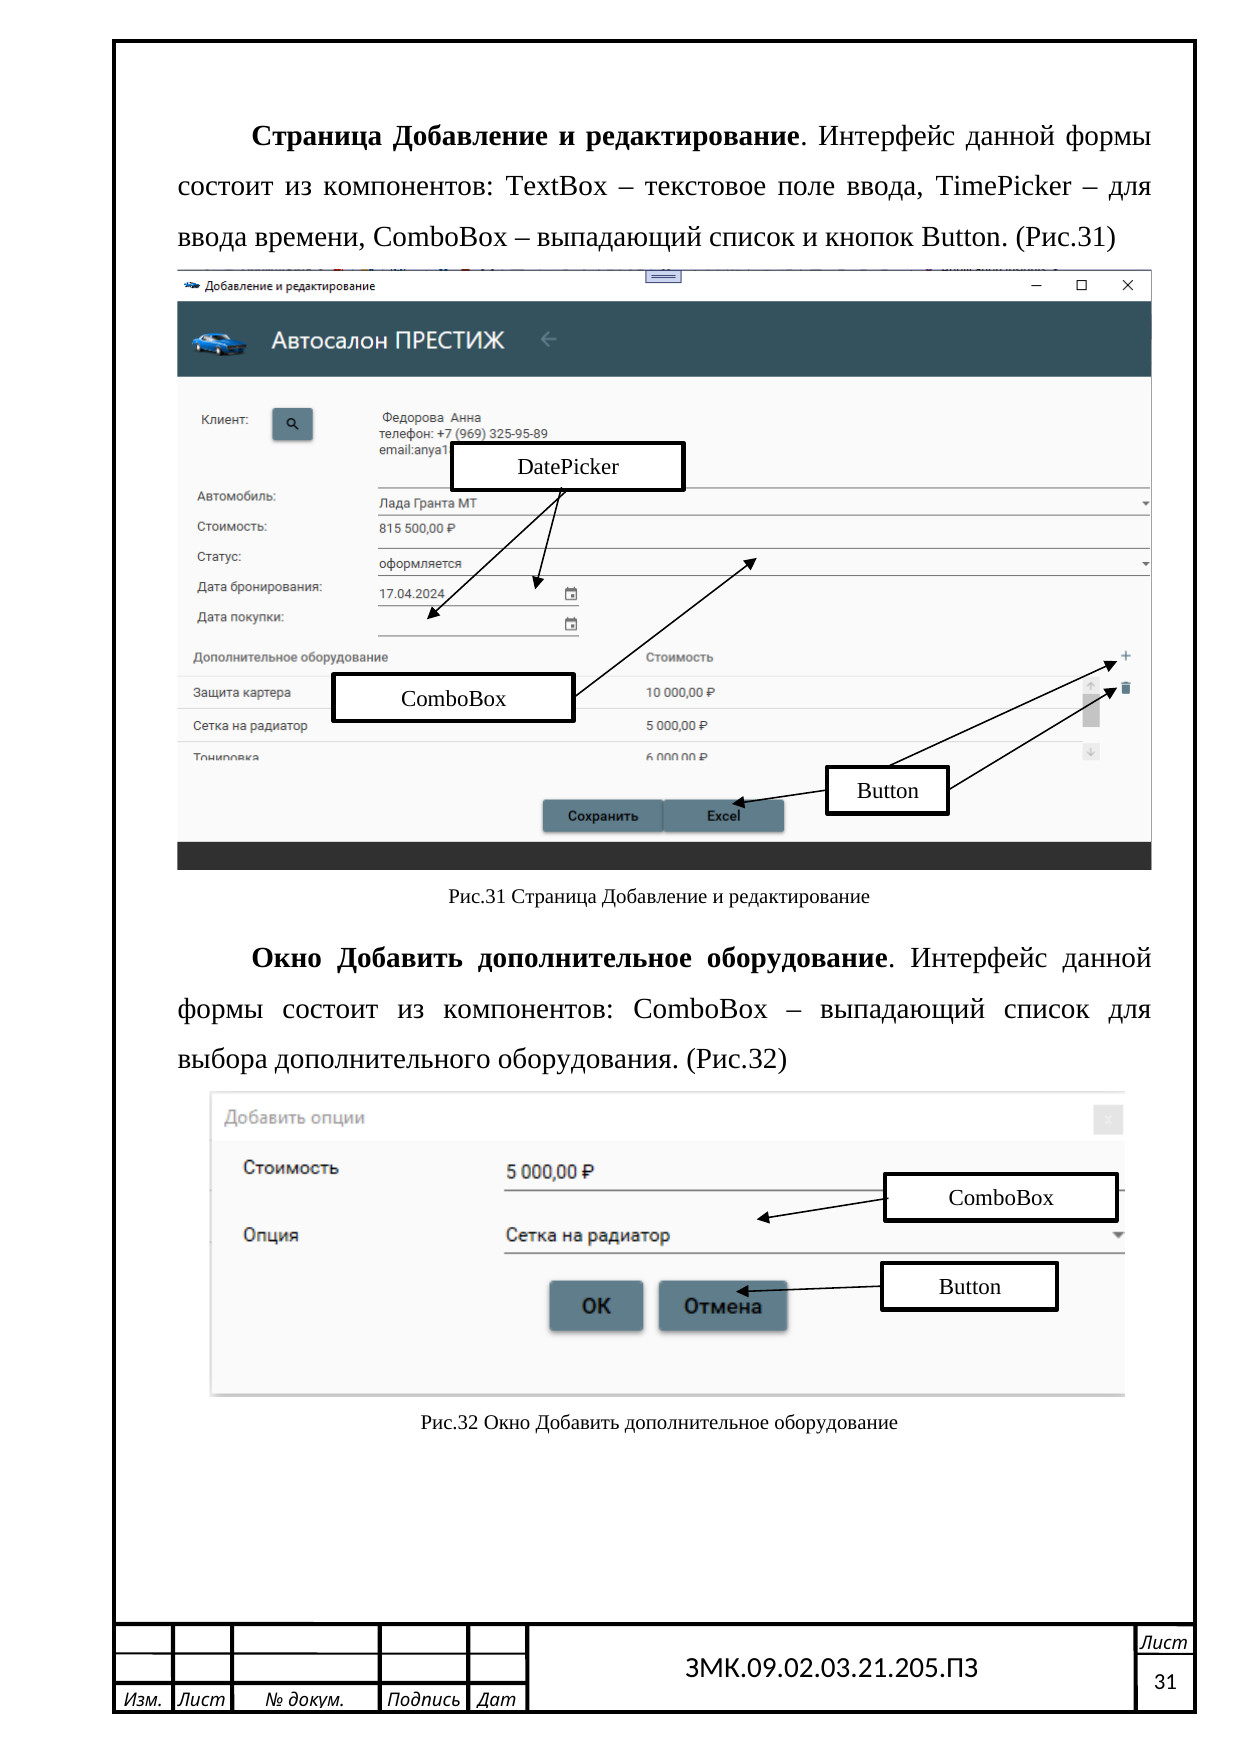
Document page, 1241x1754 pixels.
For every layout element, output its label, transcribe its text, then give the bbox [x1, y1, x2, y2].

text Страница Добавление и редактирование. Интерфейс данной формы состоит из компонентов: TextBox – текстовое поле ввода, TimePicker – для ввода времени, ComboBox – выпадающий список и кнопок Button. (Рис.31) [177, 118, 1152, 252]
text Рис.31 Страница Добавление и редактирование [177, 884, 1141, 908]
picture [177, 269, 1152, 870]
text Окно Добавить дополнительное оборудование. Интерфейс данной формы состоит из компонентов: ComboBox – выпадающий список для выбора дополнительного оборудования. (Рис.32) [177, 941, 1152, 1075]
picture [209, 1091, 1125, 1397]
text Рис.32 Окно Добавить дополнительное оборудование [177, 1410, 1141, 1434]
